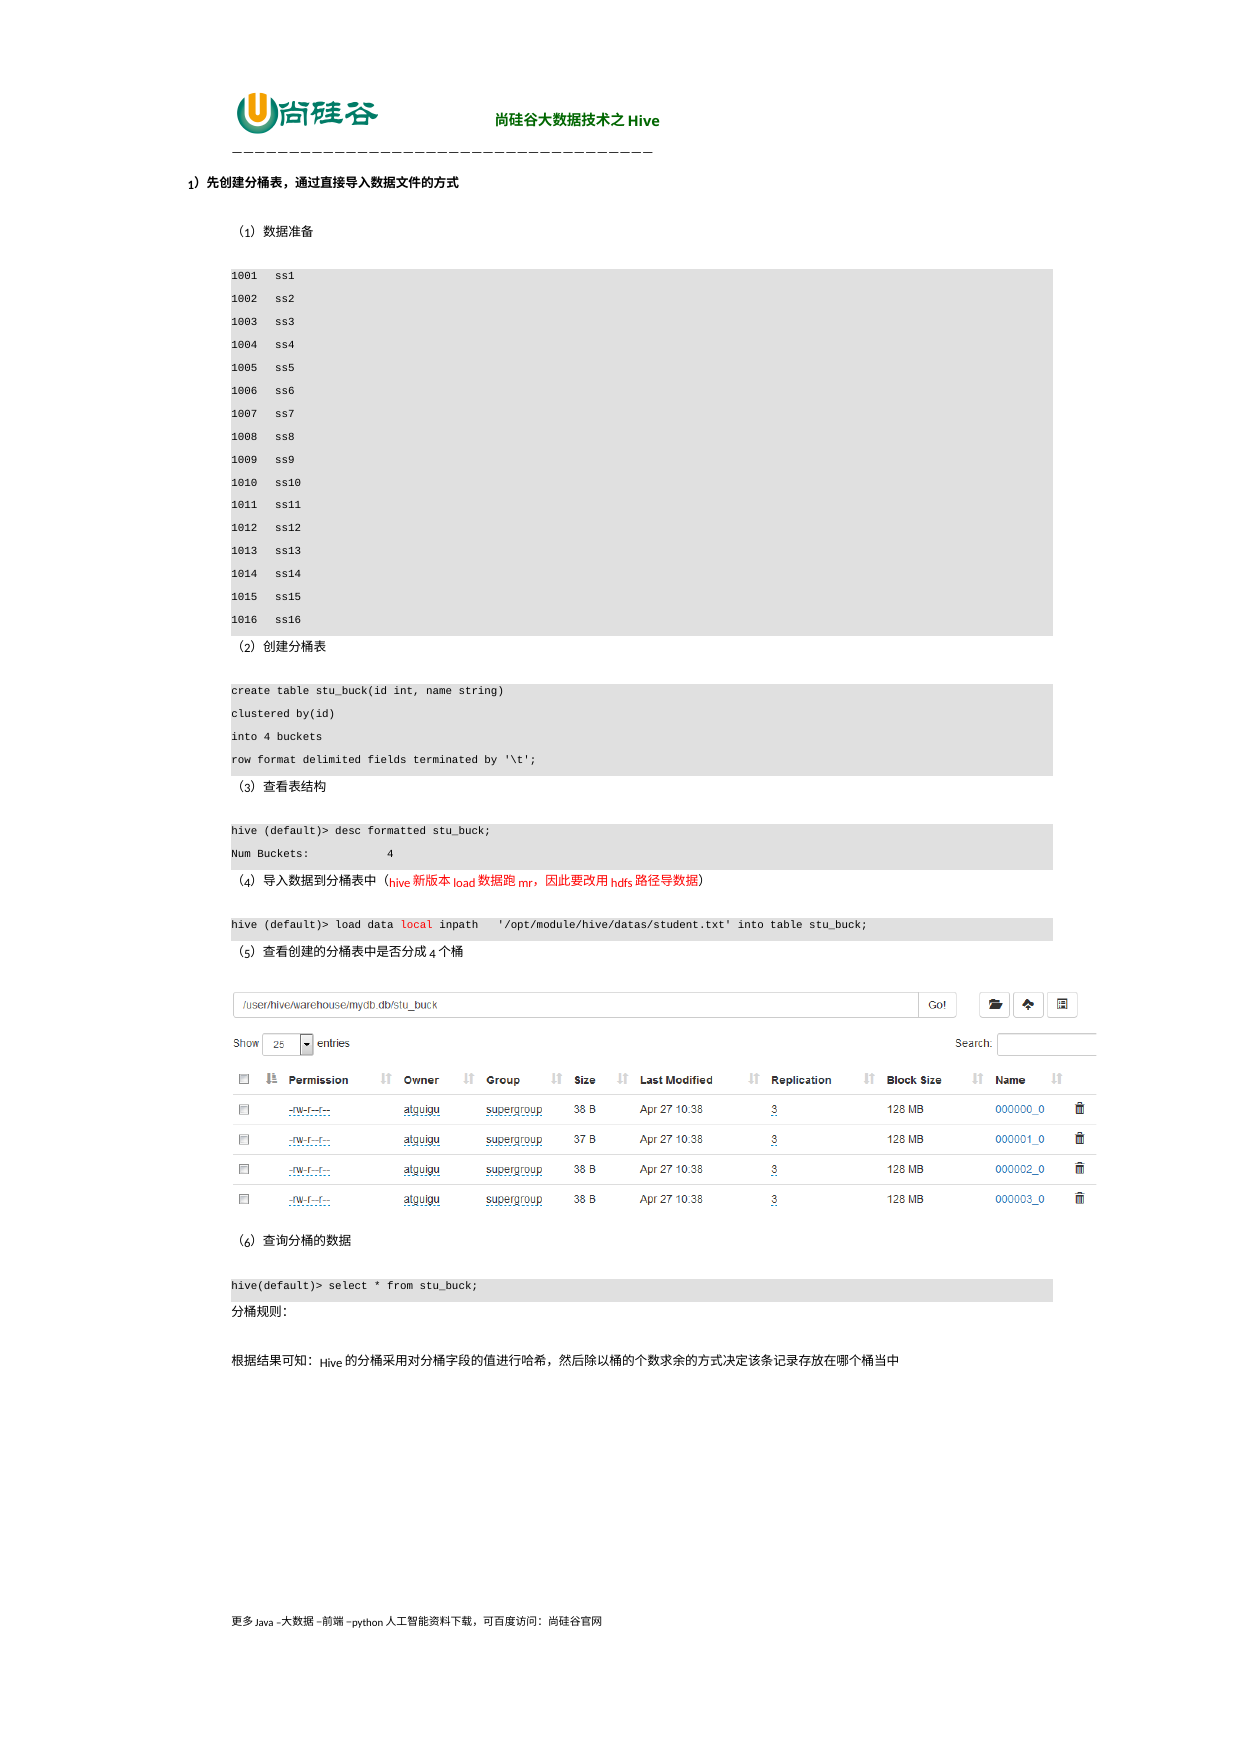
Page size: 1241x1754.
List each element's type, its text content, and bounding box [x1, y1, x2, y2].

text 1008 ss8 [231, 429, 1053, 452]
text 1005 ss5 [231, 361, 1053, 384]
text 根据结果可知：Hive的分桶采用对分桶字段的值进行哈希，然后除以桶的个数求余的方式决定该条记录存放在哪个桶当中 [187, 1350, 1053, 1382]
text （2）创建分桶表 [187, 636, 1053, 668]
text hive (default)> load data local inpath '/opt/module/hive/datas/student.txt' into table stu_buck; [231, 918, 1053, 941]
text （5）查看创建的分桶表中是否分成4个桶 [187, 941, 1053, 974]
text hive (default)> desc formatted stu_buck; [231, 824, 1053, 847]
text 1009 ss9 [231, 452, 1053, 475]
text Num Buckets: 4 [231, 847, 1053, 870]
text 分桶规则： [187, 1302, 1053, 1334]
text 1001 ss1 [231, 269, 1053, 292]
text 1013 ss13 [231, 544, 1053, 567]
text （3）查看表结构 [187, 776, 1053, 808]
text 1）先创建分桶表，通过直接导入数据文件的方式 [187, 172, 1053, 205]
text 1015 ss15 [231, 590, 1053, 613]
text 1010 ss10 [231, 475, 1053, 498]
text 1006 ss6 [231, 384, 1053, 407]
picture [231, 989, 1097, 1210]
text 1004 ss4 [231, 338, 1053, 361]
text 1003 ss3 [231, 315, 1053, 338]
text into 4 buckets [231, 730, 1053, 753]
text （1）数据准备 [187, 221, 1053, 253]
text 1016 ss16 [231, 613, 1053, 636]
text clustered by(id) [231, 707, 1053, 730]
text 1007 ss7 [231, 407, 1053, 429]
text row format delimited fields terminated by '\t'; [231, 753, 1053, 776]
text （6）查询分桶的数据 [187, 1230, 1053, 1263]
text create table stu_buck(id int, name string) [231, 684, 1053, 707]
text （4）导入数据到分桶表中（hive新版本load数据跑mr，因此要改用hdfs路径导数据） [187, 870, 1053, 902]
picture [231, 88, 382, 138]
text hive(default)> select * from stu_buck; [231, 1279, 1053, 1302]
text 1011 ss11 [231, 498, 1053, 521]
text 1014 ss14 [231, 567, 1053, 590]
text 1012 ss12 [231, 521, 1053, 544]
text 1002 ss2 [231, 292, 1053, 315]
